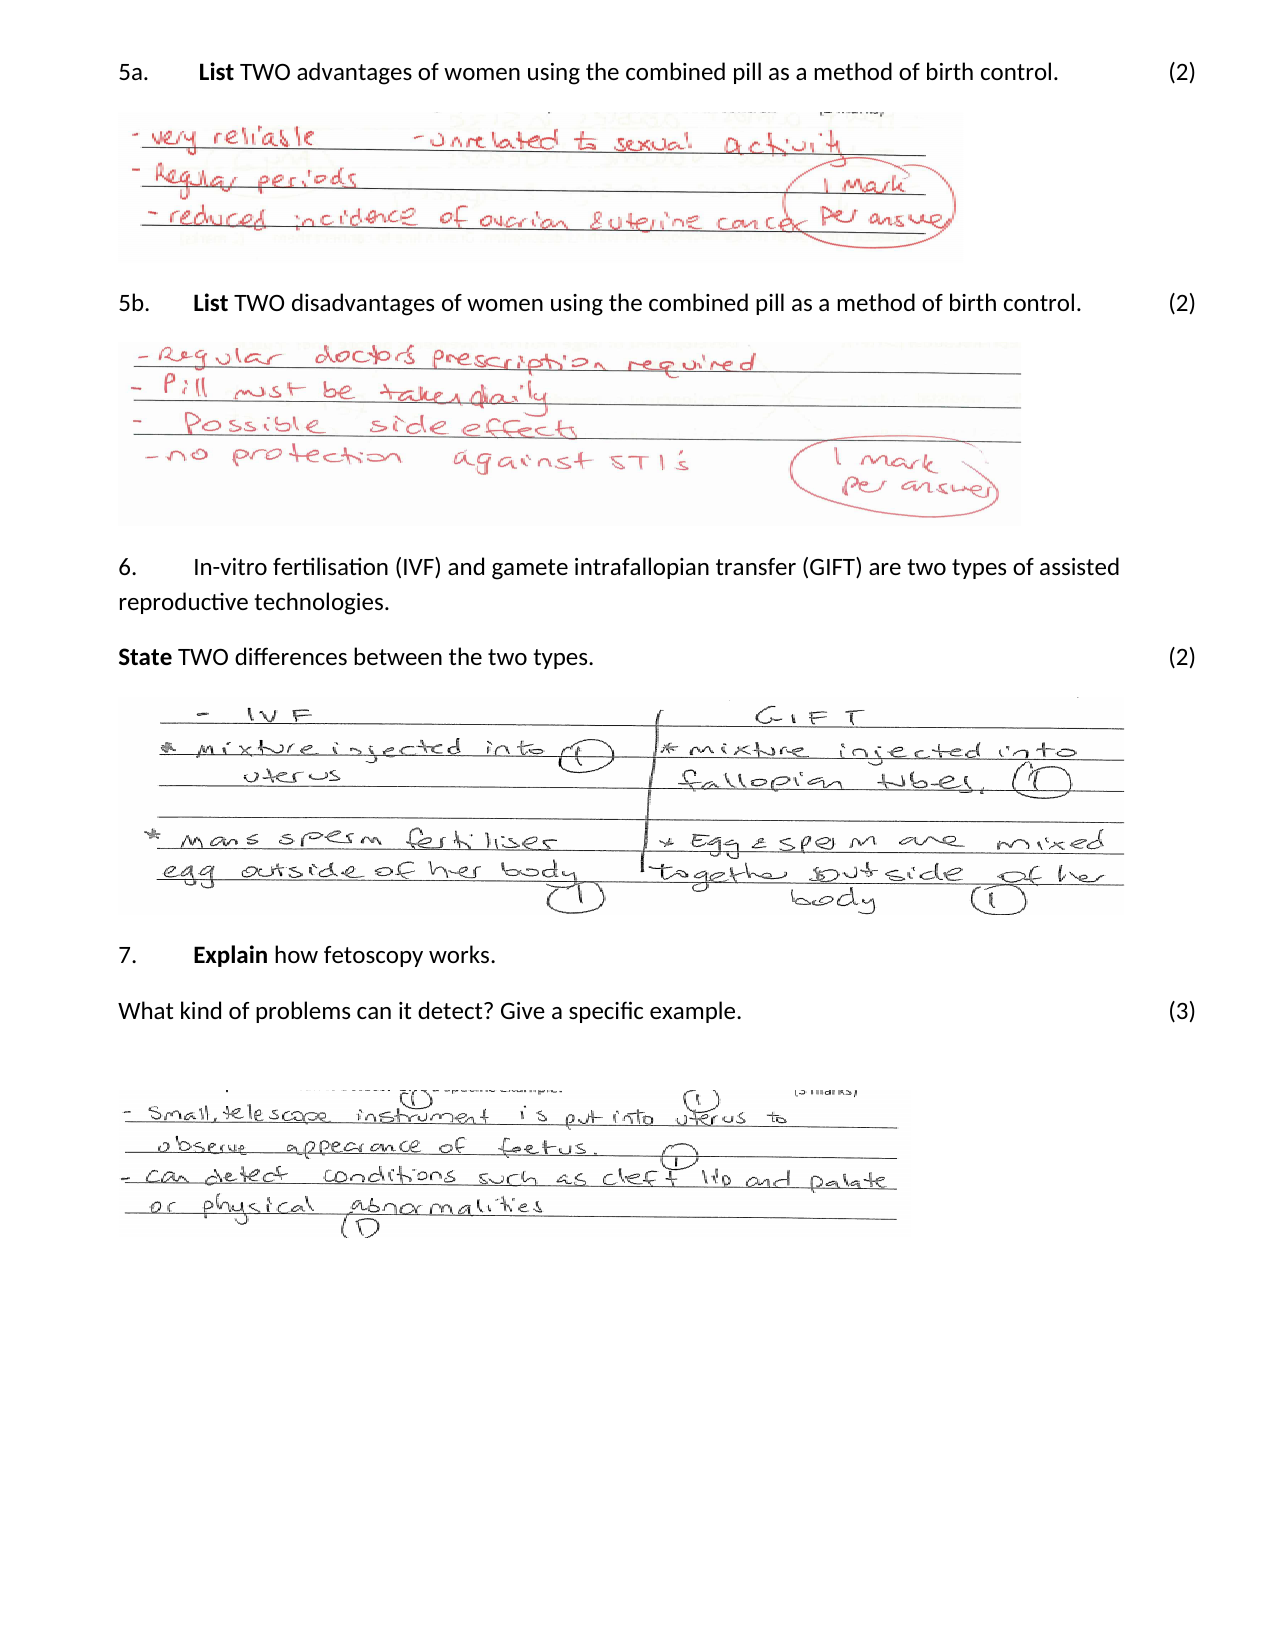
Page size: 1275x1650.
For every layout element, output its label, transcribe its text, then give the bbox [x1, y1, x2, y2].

text 5b. List TWO disadvantages of women using the combined pill as a method of birth control. (2) [118, 287, 1209, 318]
text State TWO differences between the two types. (2) [118, 642, 1209, 672]
text 7. Explain how fetoscopy works. [118, 939, 1209, 970]
text 6. In-vitro fertilisation (IVF) and gamete intrafallopian transfer (GIFT) are two types of assisted reproductive technologies. [118, 551, 1209, 616]
text 5a. List TWO advantages of women using the combined pill as a method of birth control. (2) [118, 56, 1209, 87]
text What kind of problems can it detect? Give a specific example. (3) [118, 995, 1209, 1026]
